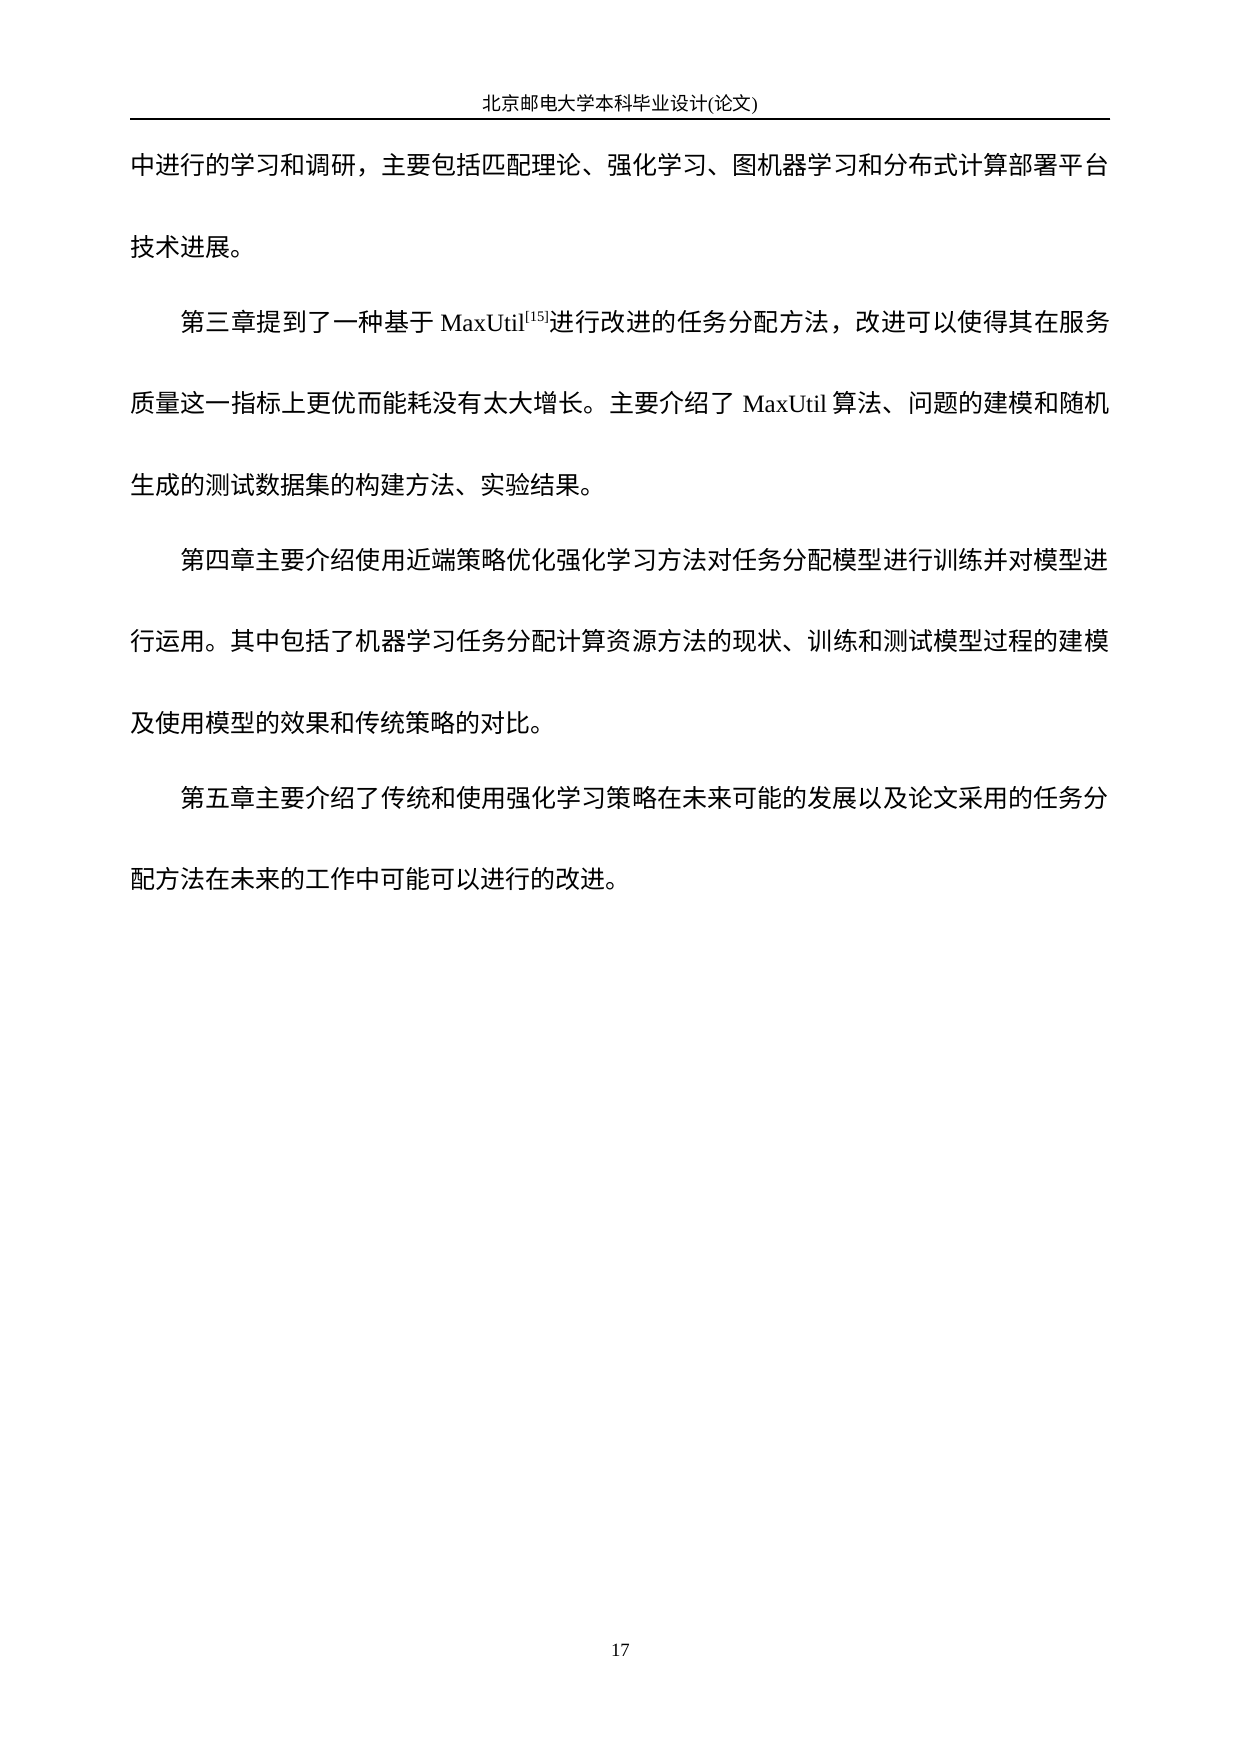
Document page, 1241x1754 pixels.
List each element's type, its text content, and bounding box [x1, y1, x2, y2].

text 第五章主要介绍了传统和使用强化学习策略在未来可能的发展以及论文采用的任务分配方法在未来的工作中可能可以进行的改进。 [130, 762, 1110, 912]
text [130, 130, 1110, 279]
text 第三章提到了一种基于MaxUtil[15]进行改进的任务分配方法，改进可以使得其在服务质量这一指标上更优而能耗没有太大增长。主要介绍了MaxUtil算法、问题的建模和随机生成的测试数据集的构建方法、实验结果。 [130, 286, 1110, 517]
text 第四章主要介绍使用近端策略优化强化学习方法对任务分配模型进行训练并对模型进行运用。其中包括了机器学习任务分配计算资源方法的现状、训练和测试模型过程的建模及使用模型的效果和传统策略的对比。 [130, 524, 1110, 755]
